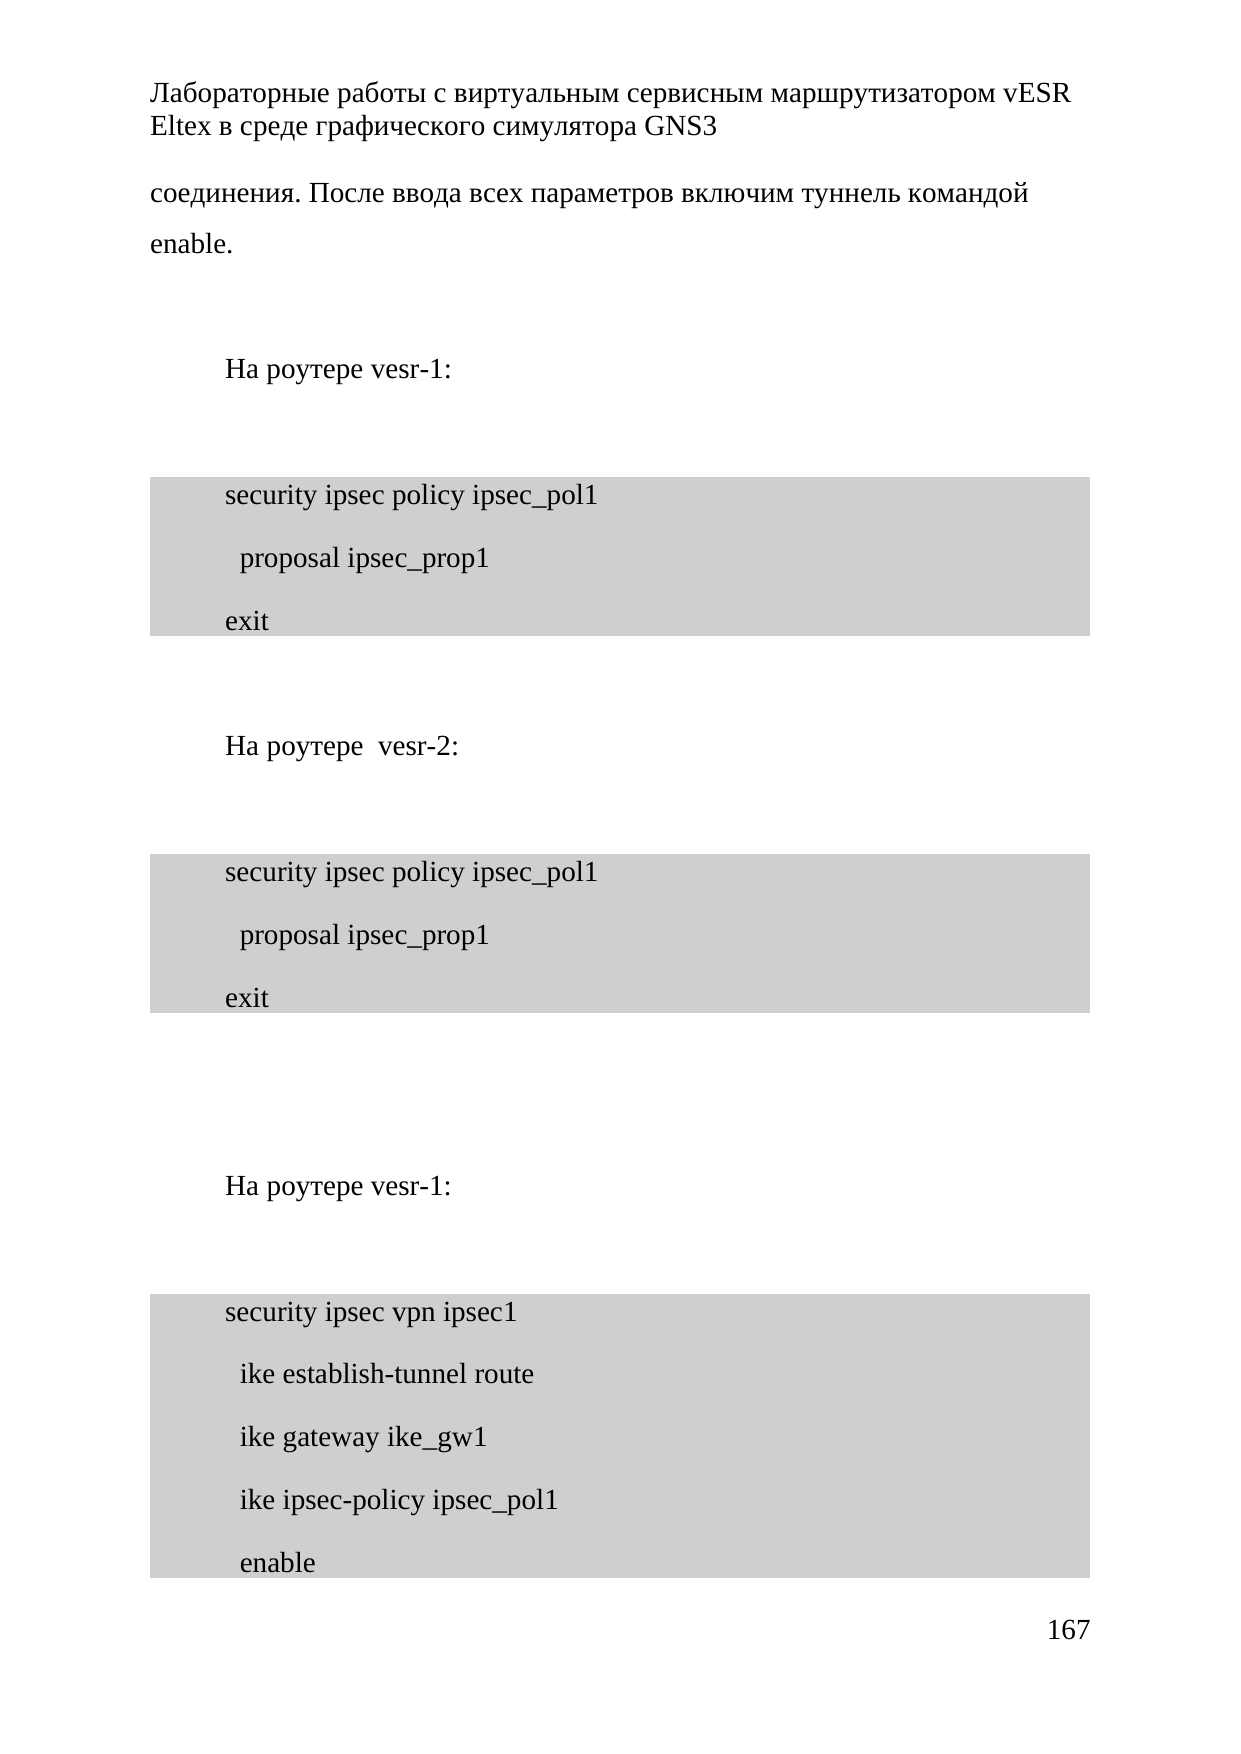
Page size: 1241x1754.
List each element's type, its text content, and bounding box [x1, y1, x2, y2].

text security ipsec vpn ipsec1 [150, 1294, 1090, 1327]
text proposal ipsec_prop1 [150, 917, 1090, 950]
text security ipsec policy ipsec_pol1 [150, 477, 1090, 511]
text security ipsec policy ipsec_pol1 [150, 854, 1090, 888]
text ike ipsec-policy ipsec_pol1 [150, 1482, 1090, 1516]
text exit [150, 980, 1090, 1013]
text exit [150, 603, 1090, 636]
text На роутере vesr-1: [150, 352, 1090, 385]
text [150, 176, 1090, 259]
text ike gateway ike_gw1 [150, 1419, 1090, 1453]
text На роутере vesr-2: [150, 728, 1090, 762]
text ike establish-tunnel route [150, 1357, 1090, 1390]
text На роутере vesr-1: [150, 1168, 1090, 1202]
text proposal ipsec_prop1 [150, 540, 1090, 573]
text enable [150, 1545, 1090, 1578]
